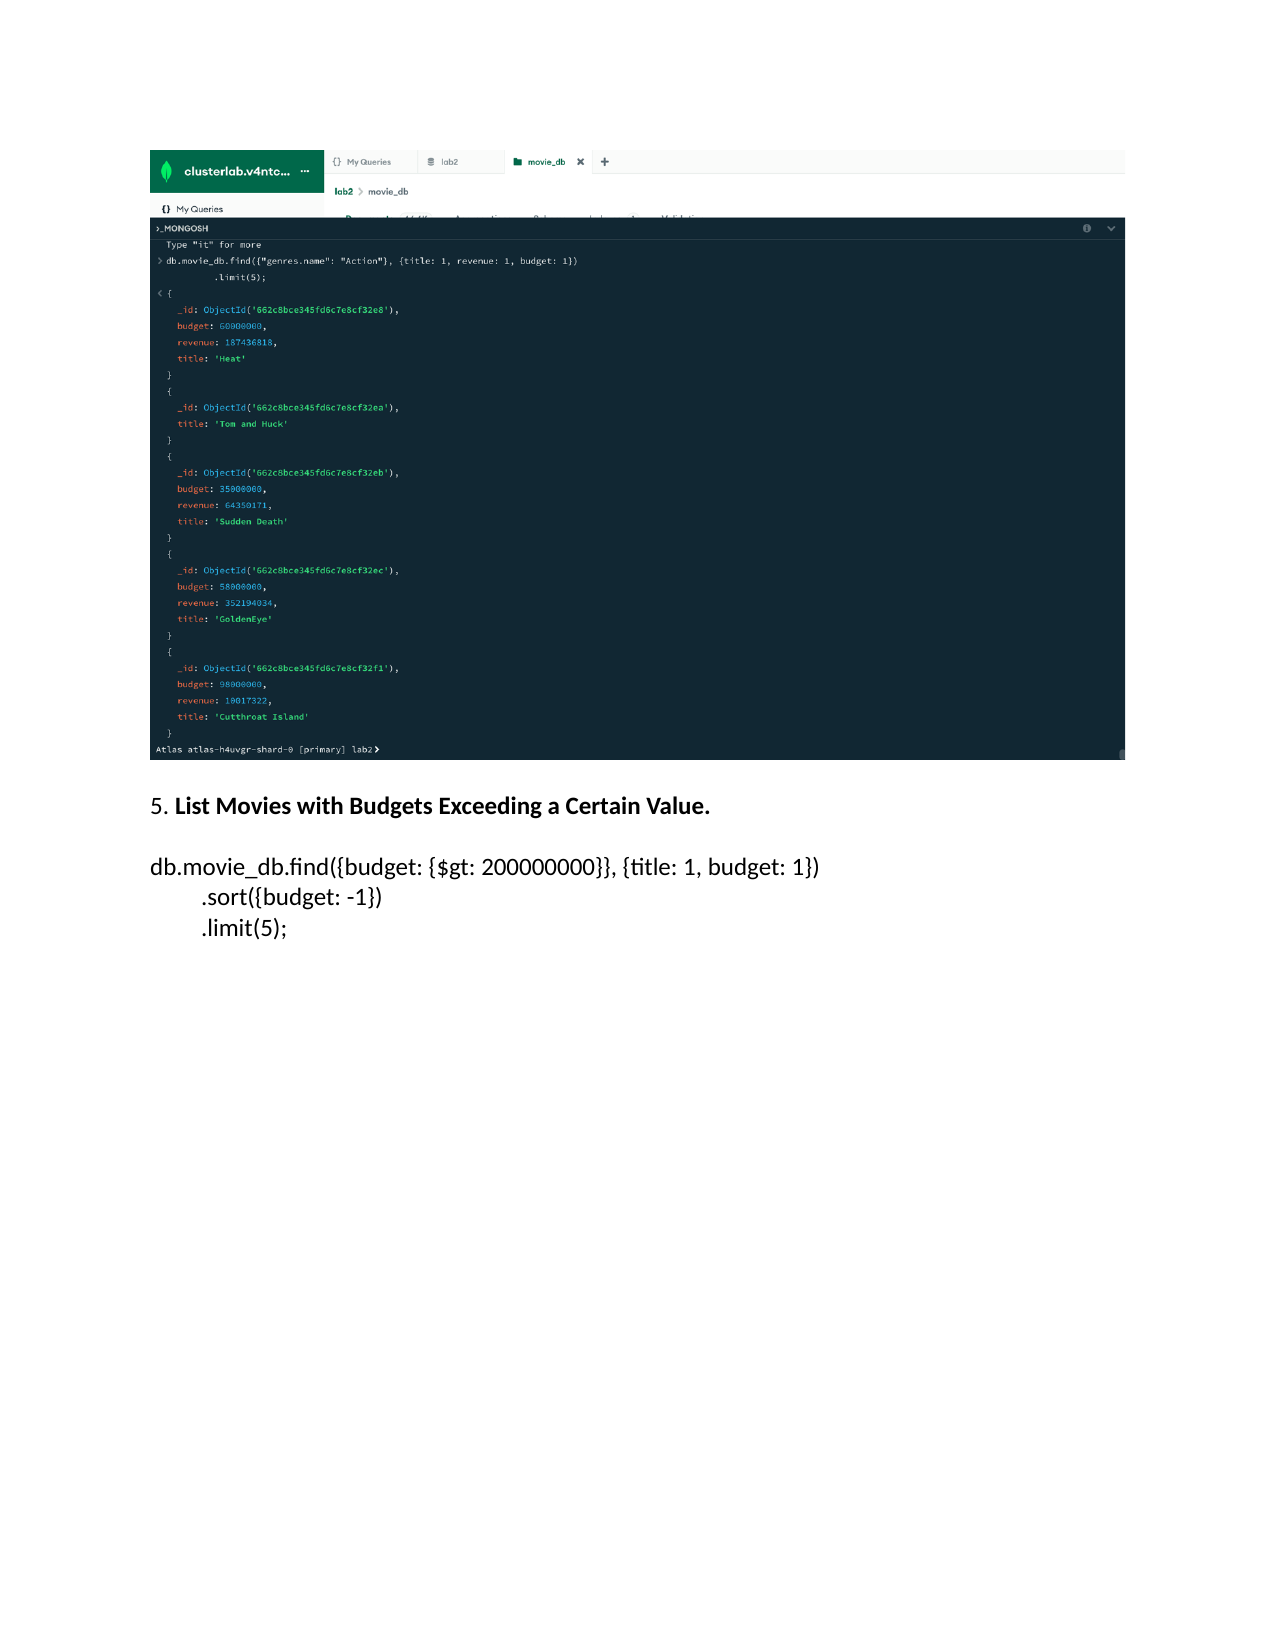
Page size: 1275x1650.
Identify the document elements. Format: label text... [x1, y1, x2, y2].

picture [150, 150, 1125, 760]
text .sort({budget: -1}) [150, 881, 1125, 912]
text .limit(5); [150, 912, 1125, 942]
text 5. List Movies with Budgets Exceeding a Certain Value. [150, 790, 1125, 820]
text db.movie_db.find({budget: {$gt: 200000000}}, {title: 1, budget: 1}) [150, 851, 1125, 881]
